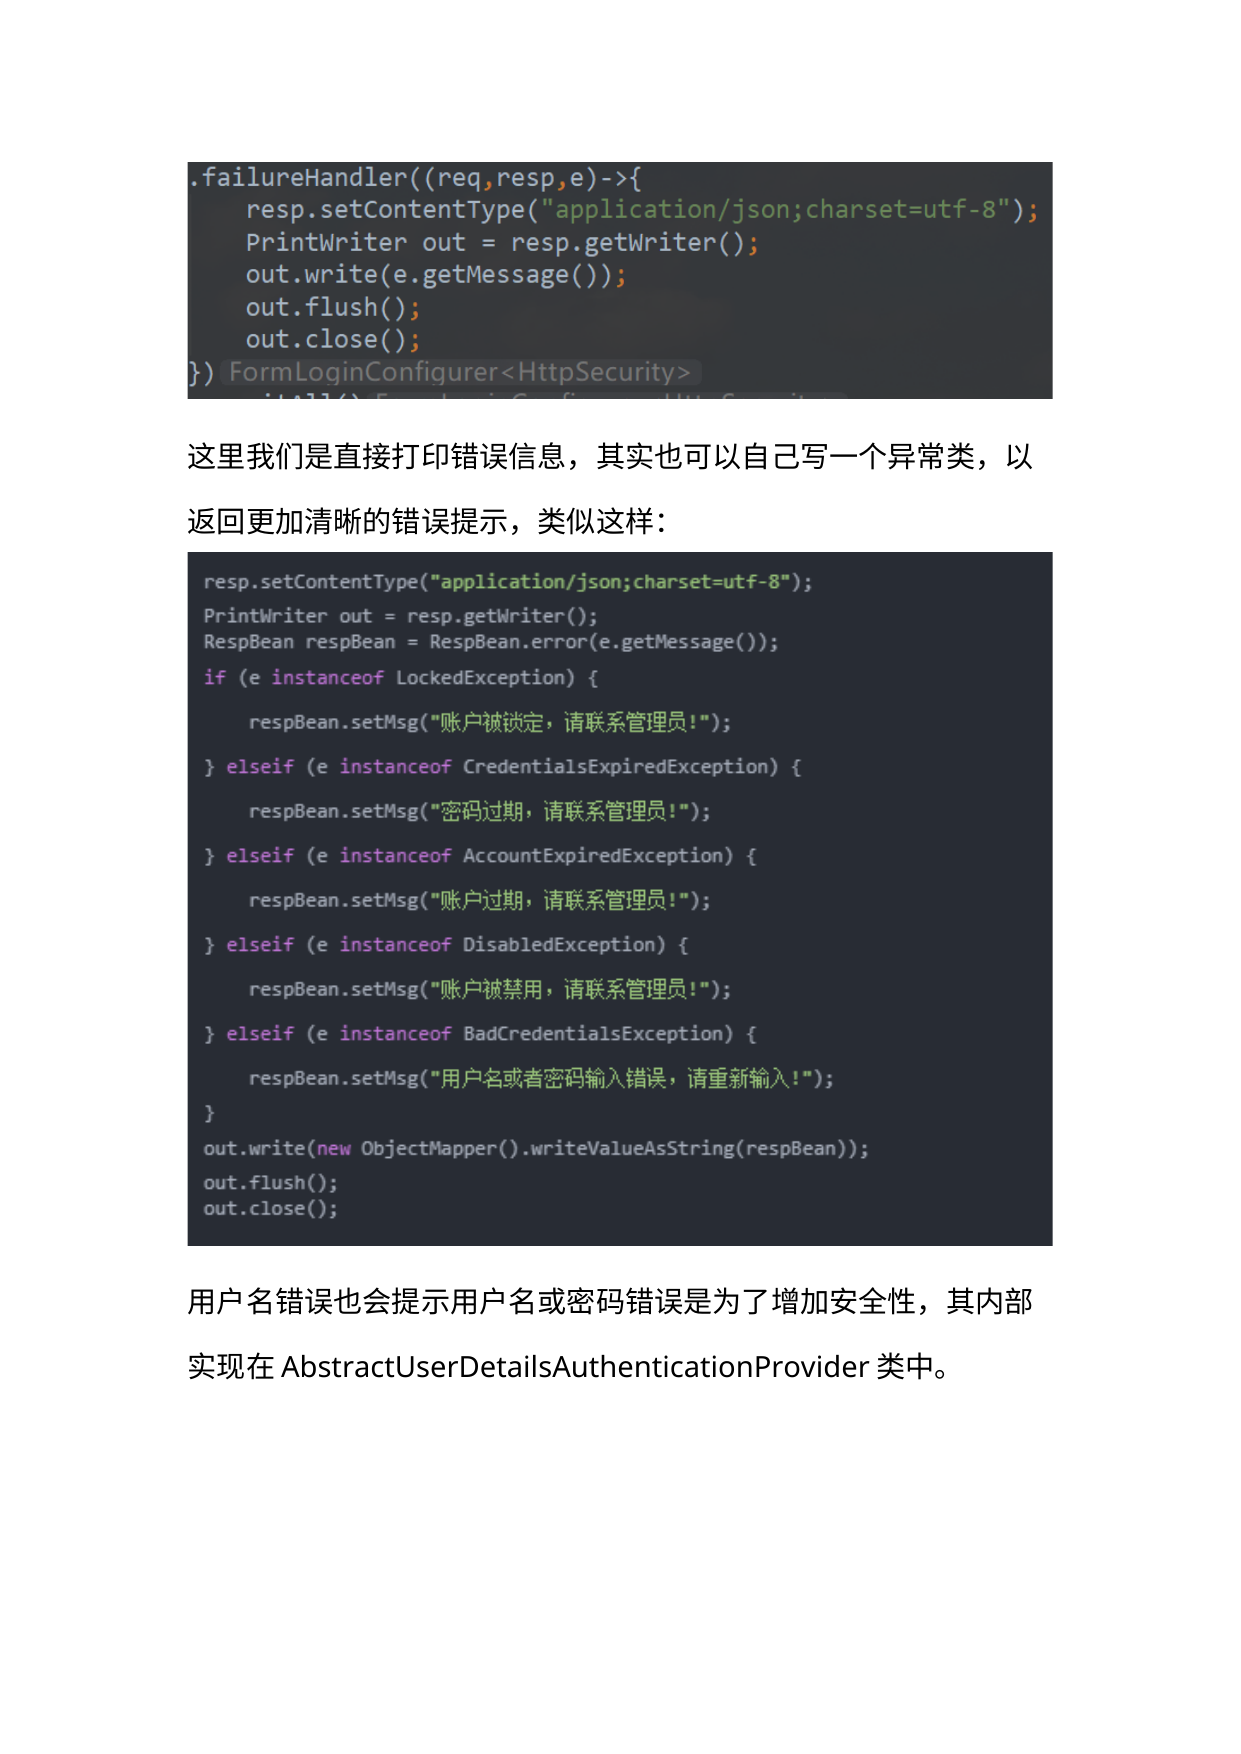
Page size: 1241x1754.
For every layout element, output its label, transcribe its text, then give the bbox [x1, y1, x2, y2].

picture [187, 162, 1053, 399]
text 这里我们是直接打印错误信息，其实也可以自己写一个异常类，以返回更加清晰的错误提示，类似这样： [187, 422, 1053, 552]
picture [187, 552, 1053, 1246]
text 用户名错误也会提示用户名或密码错误是为了增加安全性，其内部实现在AbstractUserDetailsAuthenticationProvider类中。 [187, 1267, 1053, 1397]
